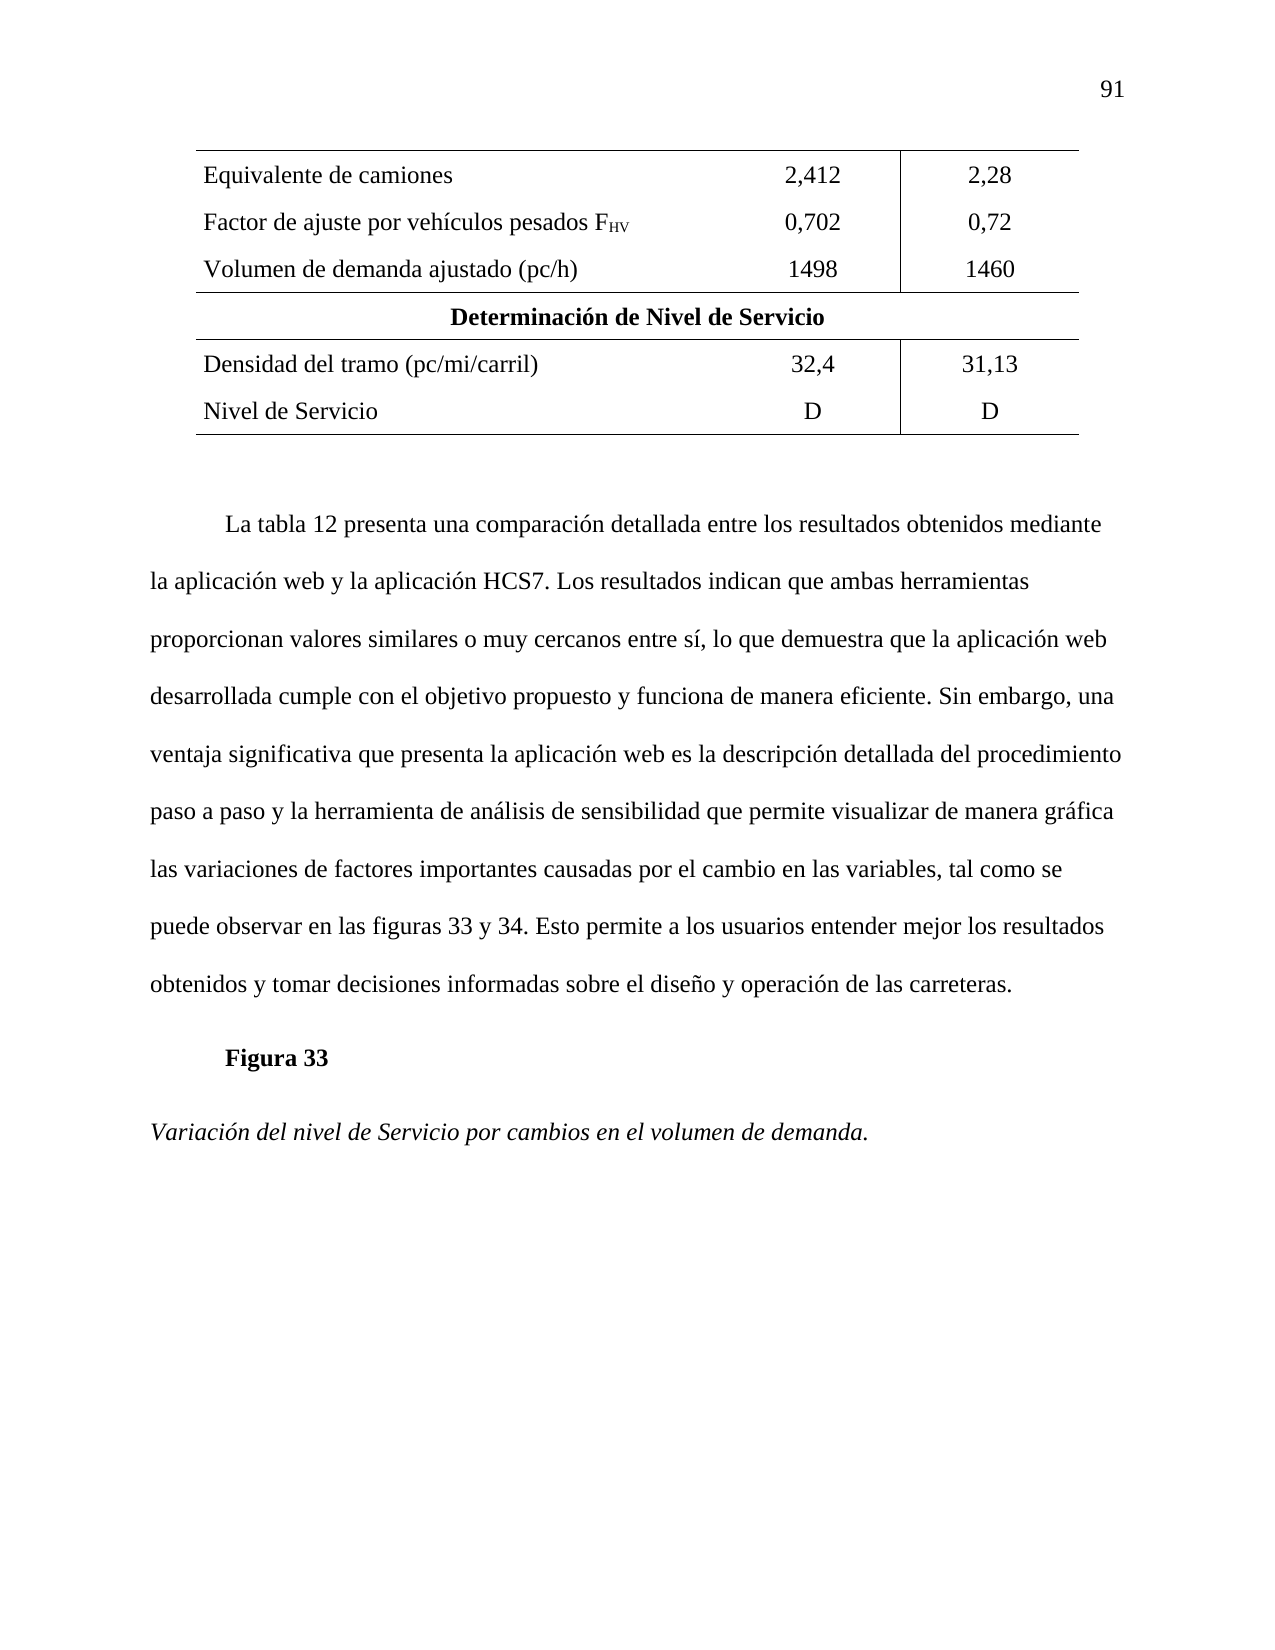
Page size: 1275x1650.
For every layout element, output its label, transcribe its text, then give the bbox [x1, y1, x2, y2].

table_cell Factor de ajuste por vehículos pesados FHV [196, 197, 725, 244]
table_cell Volumen de demanda ajustado (pc/h) [196, 245, 725, 292]
text La tabla 12 presenta una comparación detallada entre los resultados obtenidos mediante la aplicación web y la aplicación HCS7. Los resultados indican que ambas herramientas proporcionan valores similares o muy cercanos entre sí, lo que demuestra que la aplicación web desarrollada cumple con el objetivo propuesto y funciona de manera eficiente. Sin embargo, una ventaja significativa que presenta la aplicación web es la descripción detallada del procedimiento paso a paso y la herramienta de análisis de sensibilidad que permite visualizar de manera gráfica las variaciones de factores importantes causadas por el cambio en las variables, tal como se puede observar en las figuras 33 y 34. Esto permite a los usuarios entender mejor los resultados obtenidos y tomar decisiones informadas sobre el diseño y operación de las carreteras. [150, 509, 1125, 998]
table_cell 0,702 [725, 197, 900, 244]
table_cell Equivalente de camiones [196, 151, 725, 197]
text Figura 33 [150, 1043, 1125, 1072]
table_cell 2,412 [725, 151, 900, 197]
table_cell 0,72 [901, 197, 1079, 244]
table_cell 31,13 [901, 340, 1079, 386]
table_cell Densidad del tramo (pc/mi/carril) [196, 340, 725, 386]
table_cell D [901, 386, 1079, 434]
table_cell Determinación de Nivel de Servicio [196, 293, 1079, 339]
table_cell 1498 [725, 245, 900, 292]
subtitle Variación del nivel de Servicio por cambios en el volumen de demanda. [150, 1117, 1125, 1146]
table_cell Nivel de Servicio [196, 386, 725, 434]
table_cell 32,4 [725, 340, 900, 386]
table_cell 2,28 [901, 151, 1079, 197]
table_cell D [725, 386, 900, 434]
table_cell 1460 [901, 245, 1079, 292]
